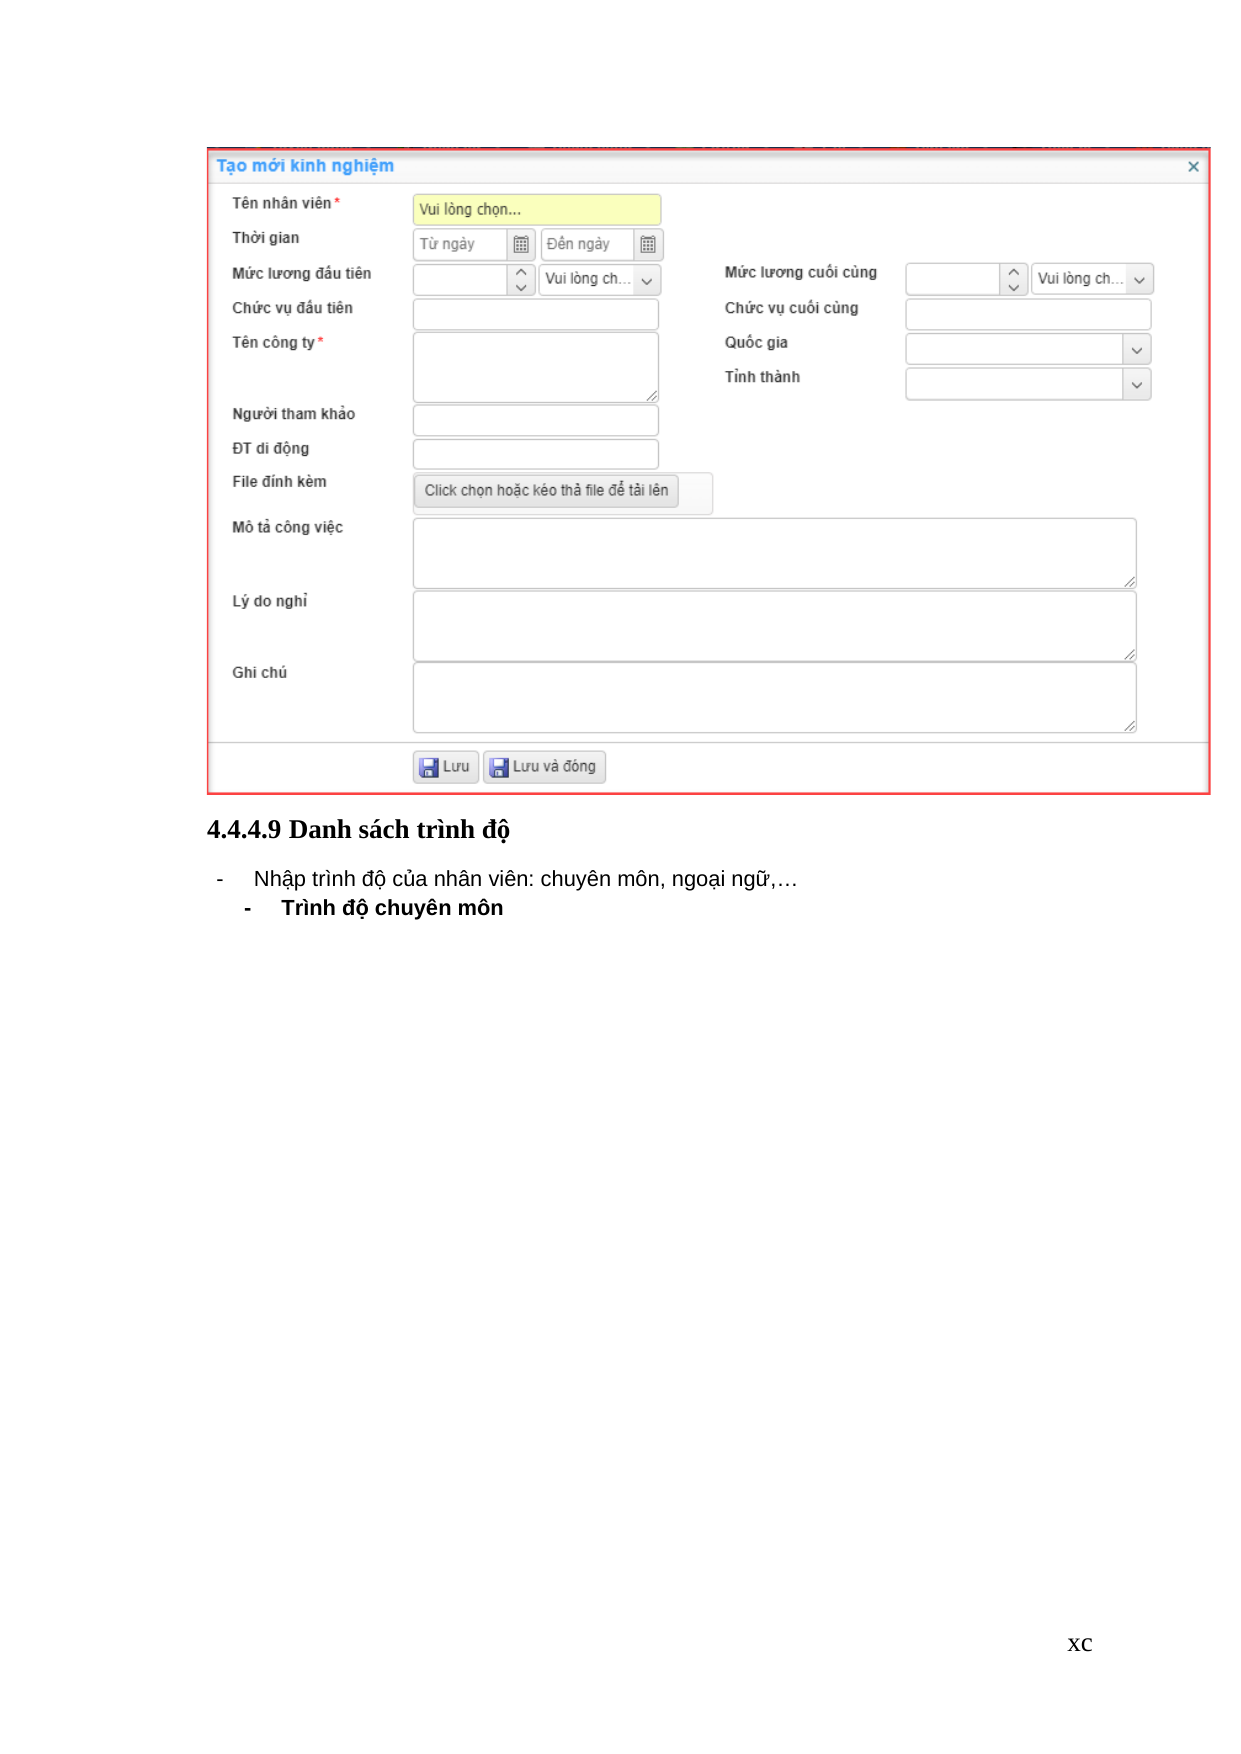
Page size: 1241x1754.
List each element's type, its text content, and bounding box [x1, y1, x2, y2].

subtitle Danh sách trình độ [207, 813, 1092, 844]
picture [206, 147, 1211, 795]
list Trình độ chuyên môn [244, 895, 1092, 920]
list Nhập trình độ của nhân viên: chuyên môn, ngoại ngữ,… [216, 866, 1092, 891]
